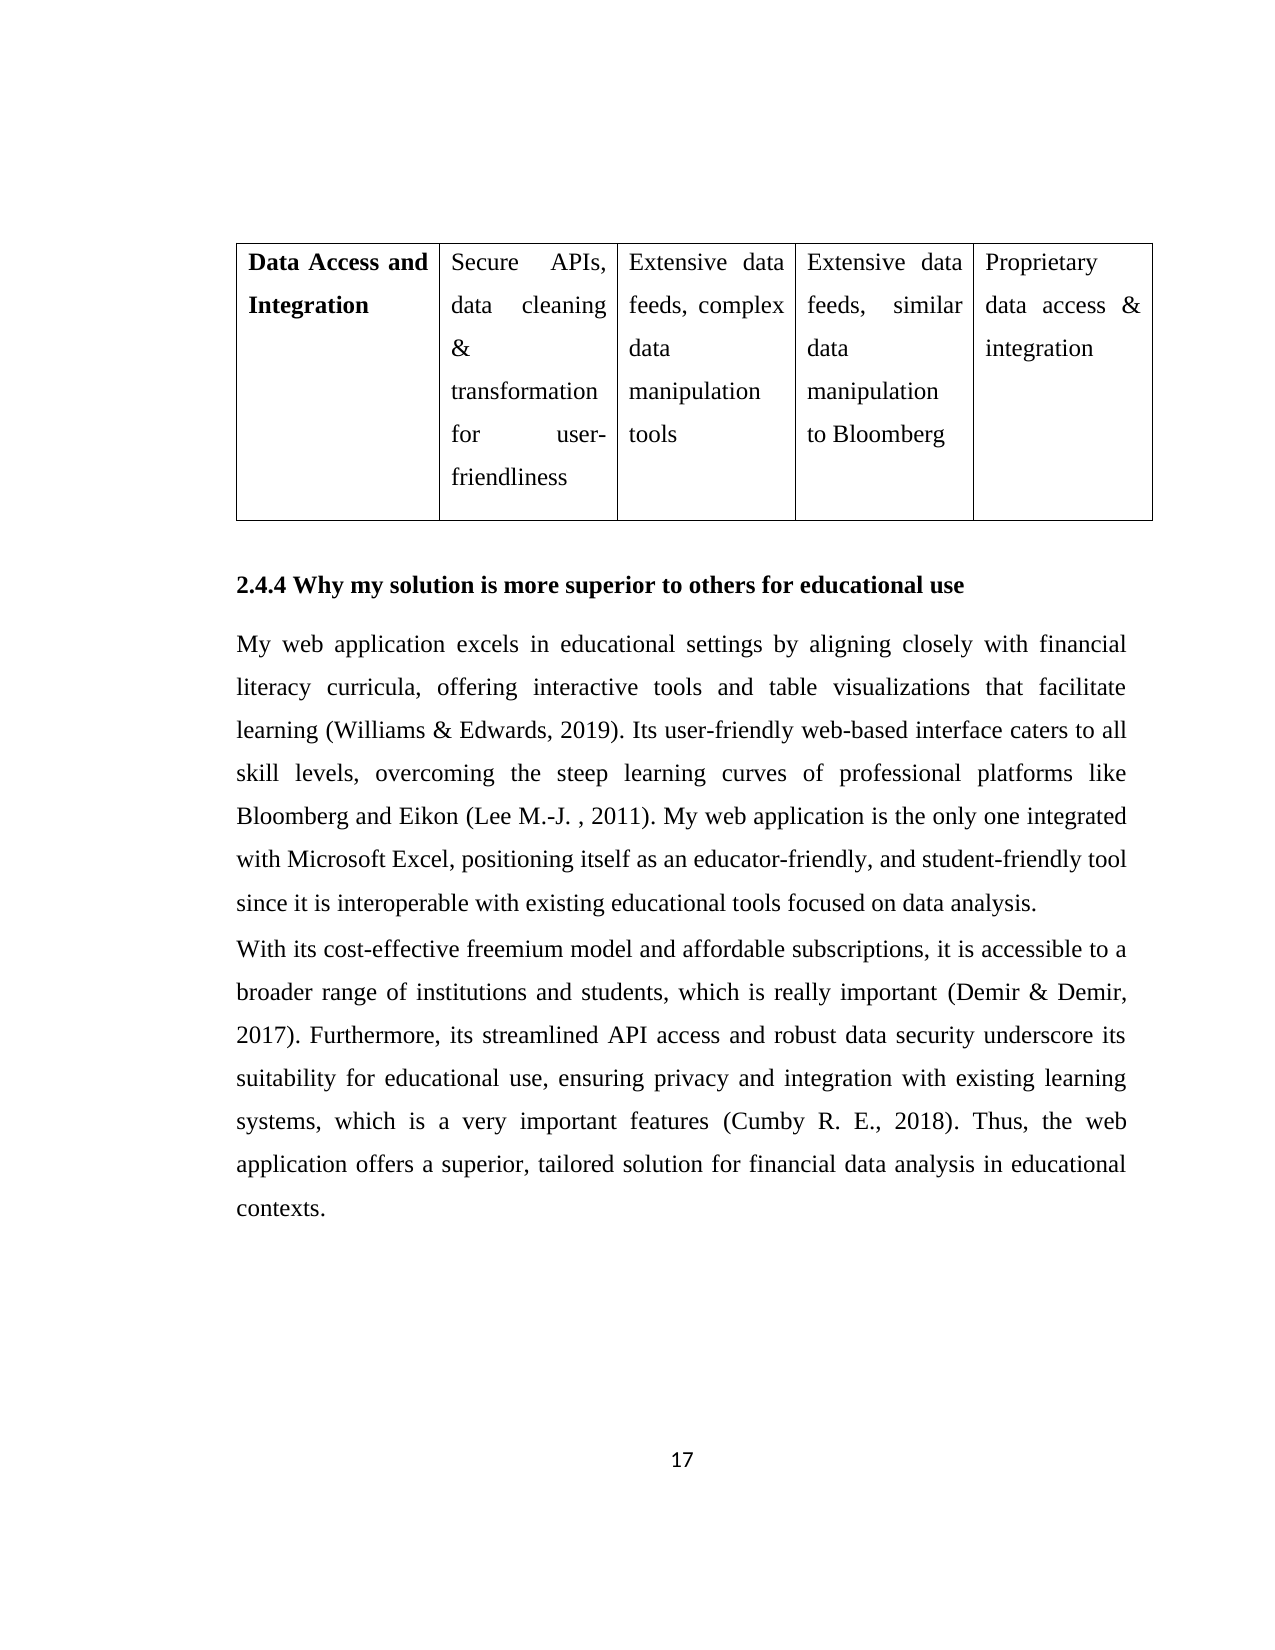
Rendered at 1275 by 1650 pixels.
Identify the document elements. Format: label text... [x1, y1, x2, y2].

subtitle 2.4.4 Why my solution is more superior to others for educational use [236, 570, 1127, 599]
table_cell Data Access and Integration [237, 244, 439, 520]
text With its cost-effective freemium model and affordable subscriptions, it is accessible to a broader range of institutions and students, which is really important . Furthermore, its streamlined API access and robust data security underscore its suitability for educational use, ensuring privacy and integration with existing learning systems, which is a very important features. Thus, the web application offers a superior, tailored solution for financial data analysis in educational contexts. [236, 934, 1127, 1221]
table_cell Proprietary data access & integration [974, 244, 1152, 520]
table_cell Extensive data feeds, similar data manipulation to Bloomberg [796, 244, 973, 520]
table_cell Secure APIs, data cleaning & transformation for user-friendliness [440, 244, 617, 520]
text My web application excels in educational settings by aligning closely with financial literacy curricula, offering interactive tools and table visualizations that facilitate learning. Its user-friendly web-based interface caters to all skill levels, overcoming the steep learning curves of professional platforms like Bloomberg and Eikon . My web application is the only one integrated with Microsoft Excel, positioning itself as an educator-friendly, and student-friendly tool since it is interoperable with existing educational tools focused on data analysis. [236, 629, 1127, 916]
table_cell Extensive data feeds, complex data manipulation tools [618, 244, 795, 520]
